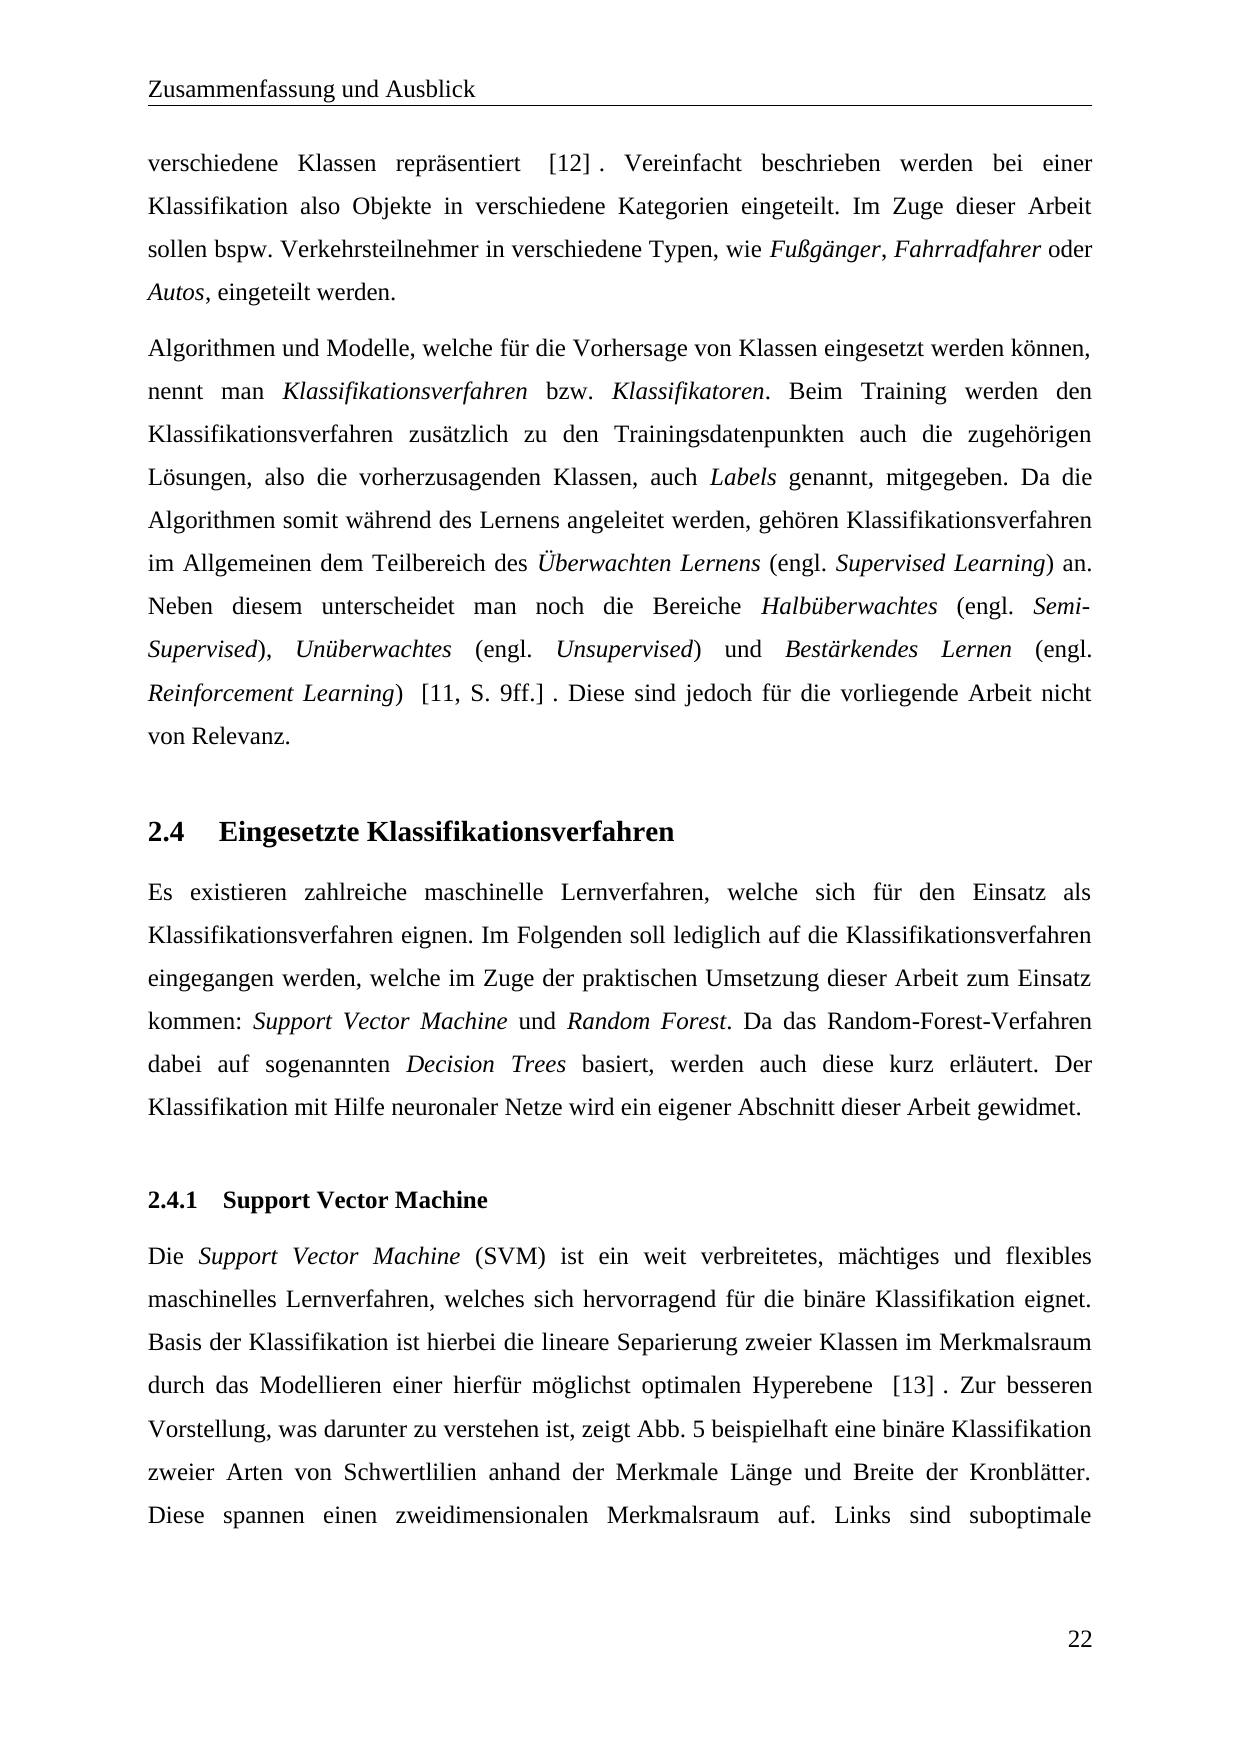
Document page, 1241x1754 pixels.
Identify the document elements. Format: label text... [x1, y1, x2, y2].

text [148, 148, 1092, 306]
subtitle Support Vector Machine [148, 1186, 1092, 1214]
text Algorithmen und Modelle, welche für die Vorhersage von Klassen eingesetzt werden können, nennt man Klassifikationsverfahren bzw. Klassifikatoren. Beim Training werden den Klassifikationsverfahren zusätzlich zu den Trainingsdatenpunkten auch die zugehörigen Lösungen, also die vorherzusagenden Klassen, auch Labels genannt, mitgegeben. Da die Algorithmen somit während des Lernens angeleitet werden, gehören Klassifikationsverfahren im Allgemeinen dem Teilbereich des Überwachten Lernens (engl. Supervised Learning) an. Neben diesem unterscheidet man noch die Bereiche Halbüberwachtes (engl. Semi-Supervised), Unüberwachtes (engl. Unsupervised) und Bestärkendes Lernen (engl. Reinforcement Learning) . Diese sind jedoch für die vorliegende Arbeit nicht von Relevanz. [148, 333, 1092, 749]
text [148, 1241, 1092, 1529]
subtitle Eingesetzte Klassifikationsverfahren [148, 814, 1092, 847]
text Es existieren zahlreiche maschinelle Lernverfahren, welche sich für den Einsatz als Klassifikationsverfahren eignen. Im Folgenden soll lediglich auf die Klassifikationsverfahren eingegangen werden, welche im Zuge der praktischen Umsetzung dieser Arbeit zum Einsatz kommen: Support Vector Machine und Random Forest. Da das Random-Forest-Verfahren dabei auf sogenannten Decision Trees basiert, werden auch diese kurz erläutert. Der Klassifikation mit Hilfe neuronaler Netze wird ein eigener Abschnitt dieser Arbeit gewidmet. [148, 877, 1092, 1121]
